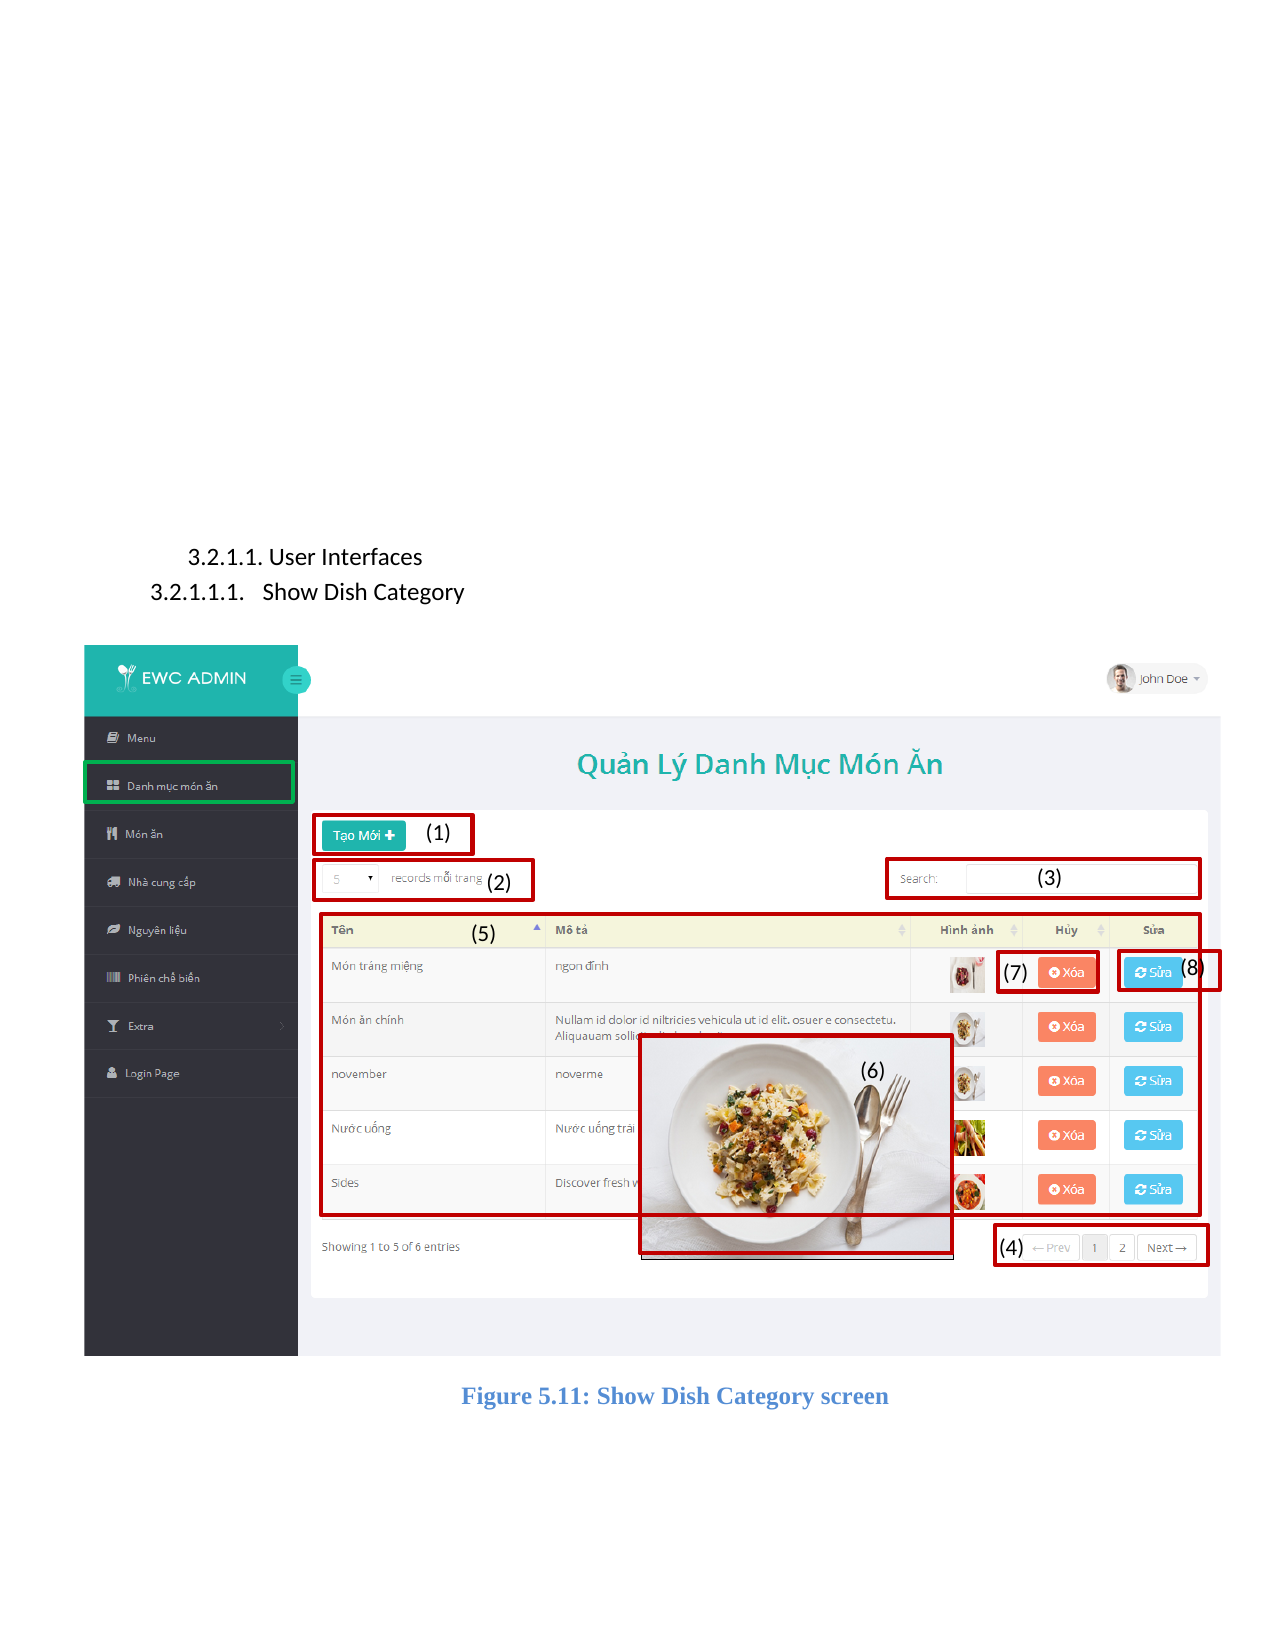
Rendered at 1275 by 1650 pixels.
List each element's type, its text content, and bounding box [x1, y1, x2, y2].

text Figure 5.11: Show Dish Category screen [225, 1381, 1125, 1410]
picture [642, 1217, 950, 1251]
picture [84, 645, 1221, 1356]
list Show Dish Category [150, 576, 1125, 606]
picture [642, 1038, 950, 1213]
picture [87, 764, 291, 800]
picture [323, 916, 1198, 1213]
picture [1202, 953, 1218, 988]
list User Interfaces [187, 541, 1125, 571]
picture [1121, 953, 1198, 988]
